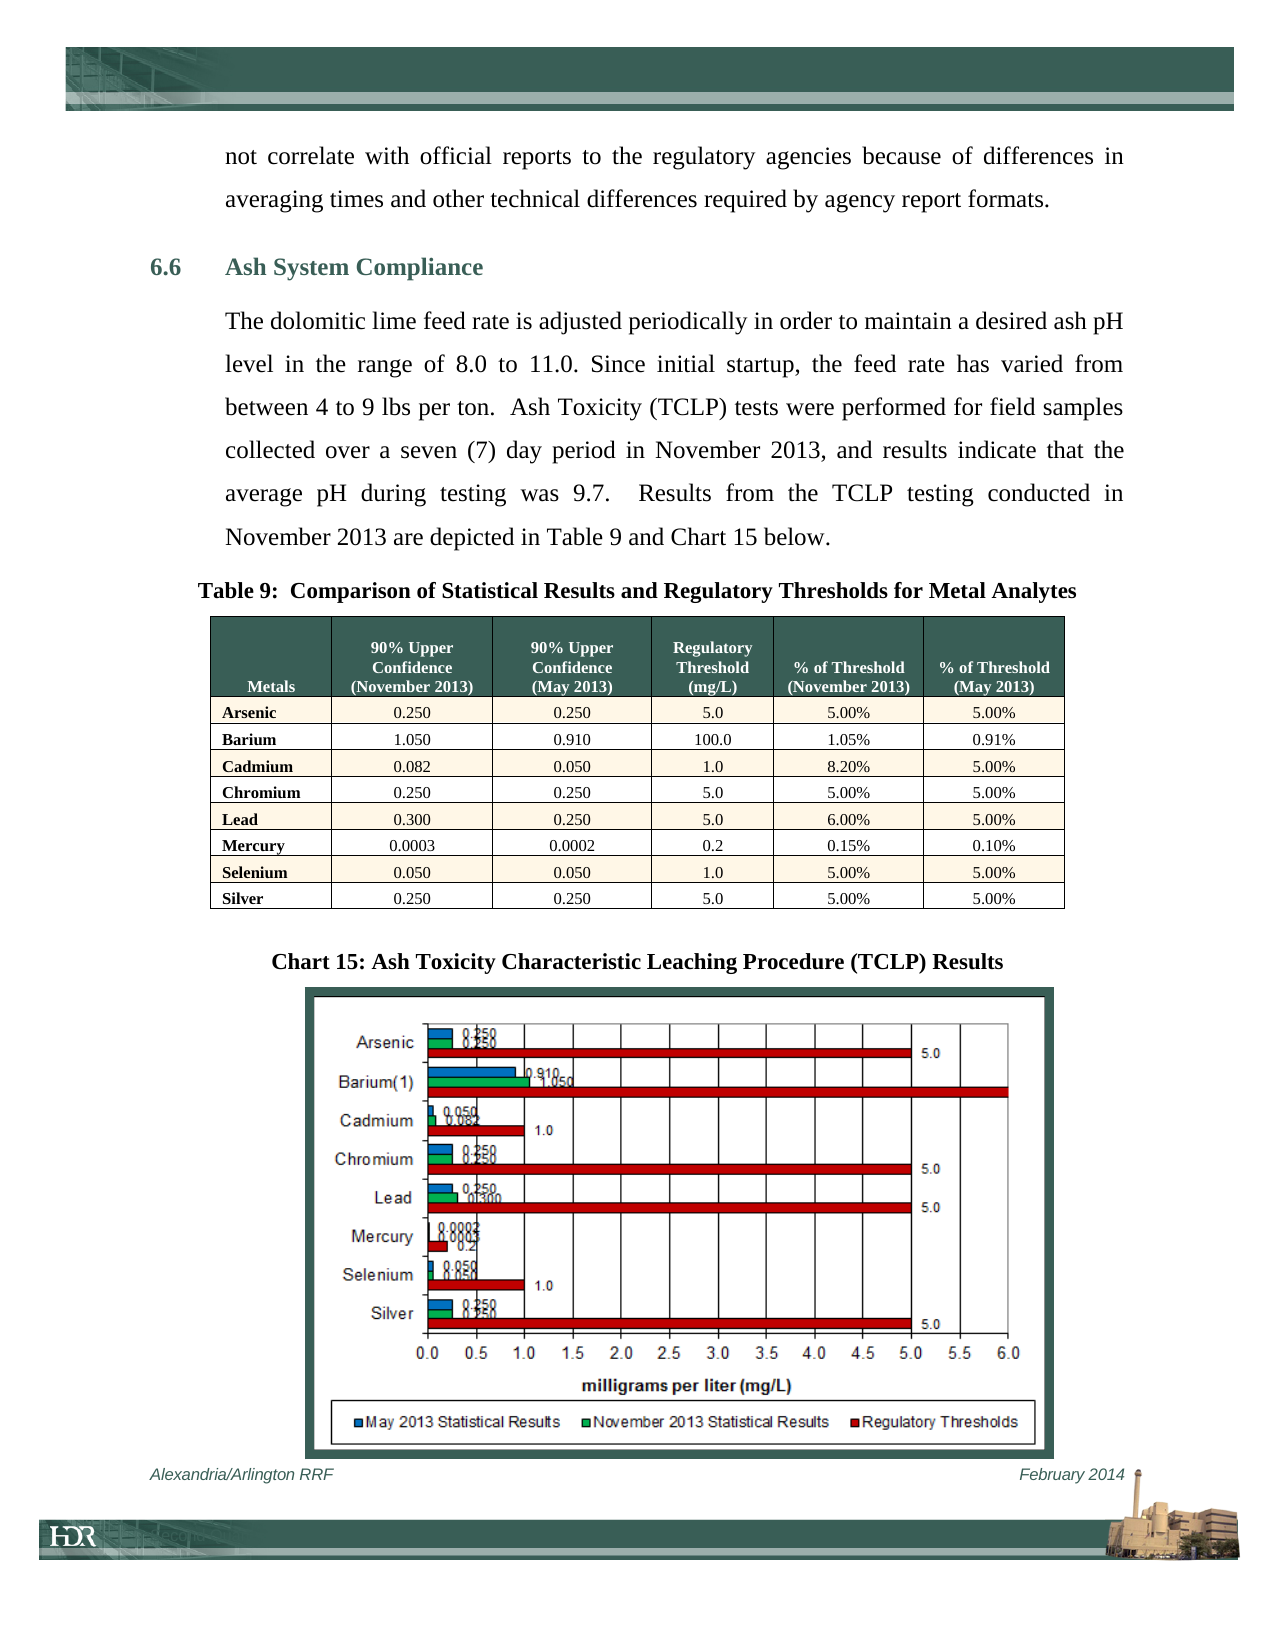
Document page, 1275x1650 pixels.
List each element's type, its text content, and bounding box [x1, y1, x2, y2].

table_cell 0.250 [493, 883, 651, 908]
picture [65, 46, 1234, 111]
table_cell 100.0 [652, 724, 773, 749]
table_cell 1.05% [774, 724, 923, 749]
table_cell 0.2 [652, 830, 773, 855]
table_cell 0.10% [924, 830, 1064, 855]
table_cell 0.250 [493, 697, 651, 722]
table_cell 0.050 [493, 856, 651, 882]
table_header 90% Upper Confidence (November 2013) [332, 617, 492, 696]
table_cell 6.00% [774, 803, 923, 829]
table_cell 0.250 [332, 697, 492, 722]
table_cell 5.00% [774, 697, 923, 722]
table_cell 0.910 [493, 724, 651, 749]
table_header Metals [211, 617, 331, 696]
table_cell 0.300 [332, 803, 492, 829]
table_cell Selenium [211, 856, 331, 882]
table_cell Chromium [211, 777, 331, 802]
table_cell 5.00% [924, 697, 1064, 722]
table_header % of Threshold (November 2013) [774, 617, 923, 696]
picture [314, 996, 1045, 1450]
picture [20, 1459, 1252, 1576]
table_cell 1.050 [332, 724, 492, 749]
table_cell 0.050 [332, 856, 492, 882]
table_header % of Threshold (May 2013) [924, 617, 1064, 696]
table_cell 0.250 [332, 777, 492, 802]
table_cell 0.250 [493, 803, 651, 829]
table_cell 5.00% [924, 856, 1064, 882]
table_cell Lead [211, 803, 331, 829]
table_cell 1.0 [652, 750, 773, 776]
table_cell 5.00% [924, 750, 1064, 776]
table_cell 0.250 [493, 777, 651, 802]
table_cell Barium [211, 724, 331, 749]
table_header 90% Upper Confidence (May 2013) [493, 617, 651, 696]
table_cell 5.0 [652, 883, 773, 908]
table_cell 0.082 [332, 750, 492, 776]
table_cell 5.00% [924, 803, 1064, 829]
table_cell 5.00% [774, 856, 923, 882]
subtitle Ash System Compliance [150, 252, 1125, 281]
table_cell 5.0 [652, 697, 773, 722]
table_cell 0.0003 [332, 830, 492, 855]
table_cell 5.0 [652, 777, 773, 802]
table_cell 0.15% [774, 830, 923, 855]
table_cell 0.0002 [493, 830, 651, 855]
table_cell 0.250 [332, 883, 492, 908]
table_cell 5.00% [924, 777, 1064, 802]
table_cell 1.0 [652, 856, 773, 882]
table_cell 5.0 [652, 803, 773, 829]
table_cell Arsenic [211, 697, 331, 722]
table_cell 0.050 [493, 750, 651, 776]
table_cell 5.00% [774, 777, 923, 802]
table_header Regulatory Threshold (mg/L) [652, 617, 773, 696]
text The dolomitic lime feed rate is adjusted periodically in order to maintain a desired ash pH level in the range of 8.0 to 11.0. Since initial startup, the feed rate has varied from between 4 to 9 lbs per ton. Ash Toxicity (TCLP) tests were performed for field samples collected over a seven (7) day period in November 2013, and results indicate that the average pH during testing was 9.7. Results from the TCLP testing conducted in November 2013 are depicted in Table 9 and Chart 15 below. [225, 306, 1125, 550]
table_cell Cadmium [211, 750, 331, 776]
text Table 9: Comparison of Statistical Results and Regulatory Thresholds for Metal Analytes [150, 577, 1125, 604]
table_cell Mercury [211, 830, 331, 855]
table_cell 5.00% [924, 883, 1064, 908]
table_cell Silver [211, 883, 331, 908]
table_cell 0.91% [924, 724, 1064, 749]
table_cell 8.20% [774, 750, 923, 776]
table_cell 5.00% [774, 883, 923, 908]
text Chart 15: Ash Toxicity Characteristic Leaching Procedure (TCLP) Results [150, 948, 1125, 974]
